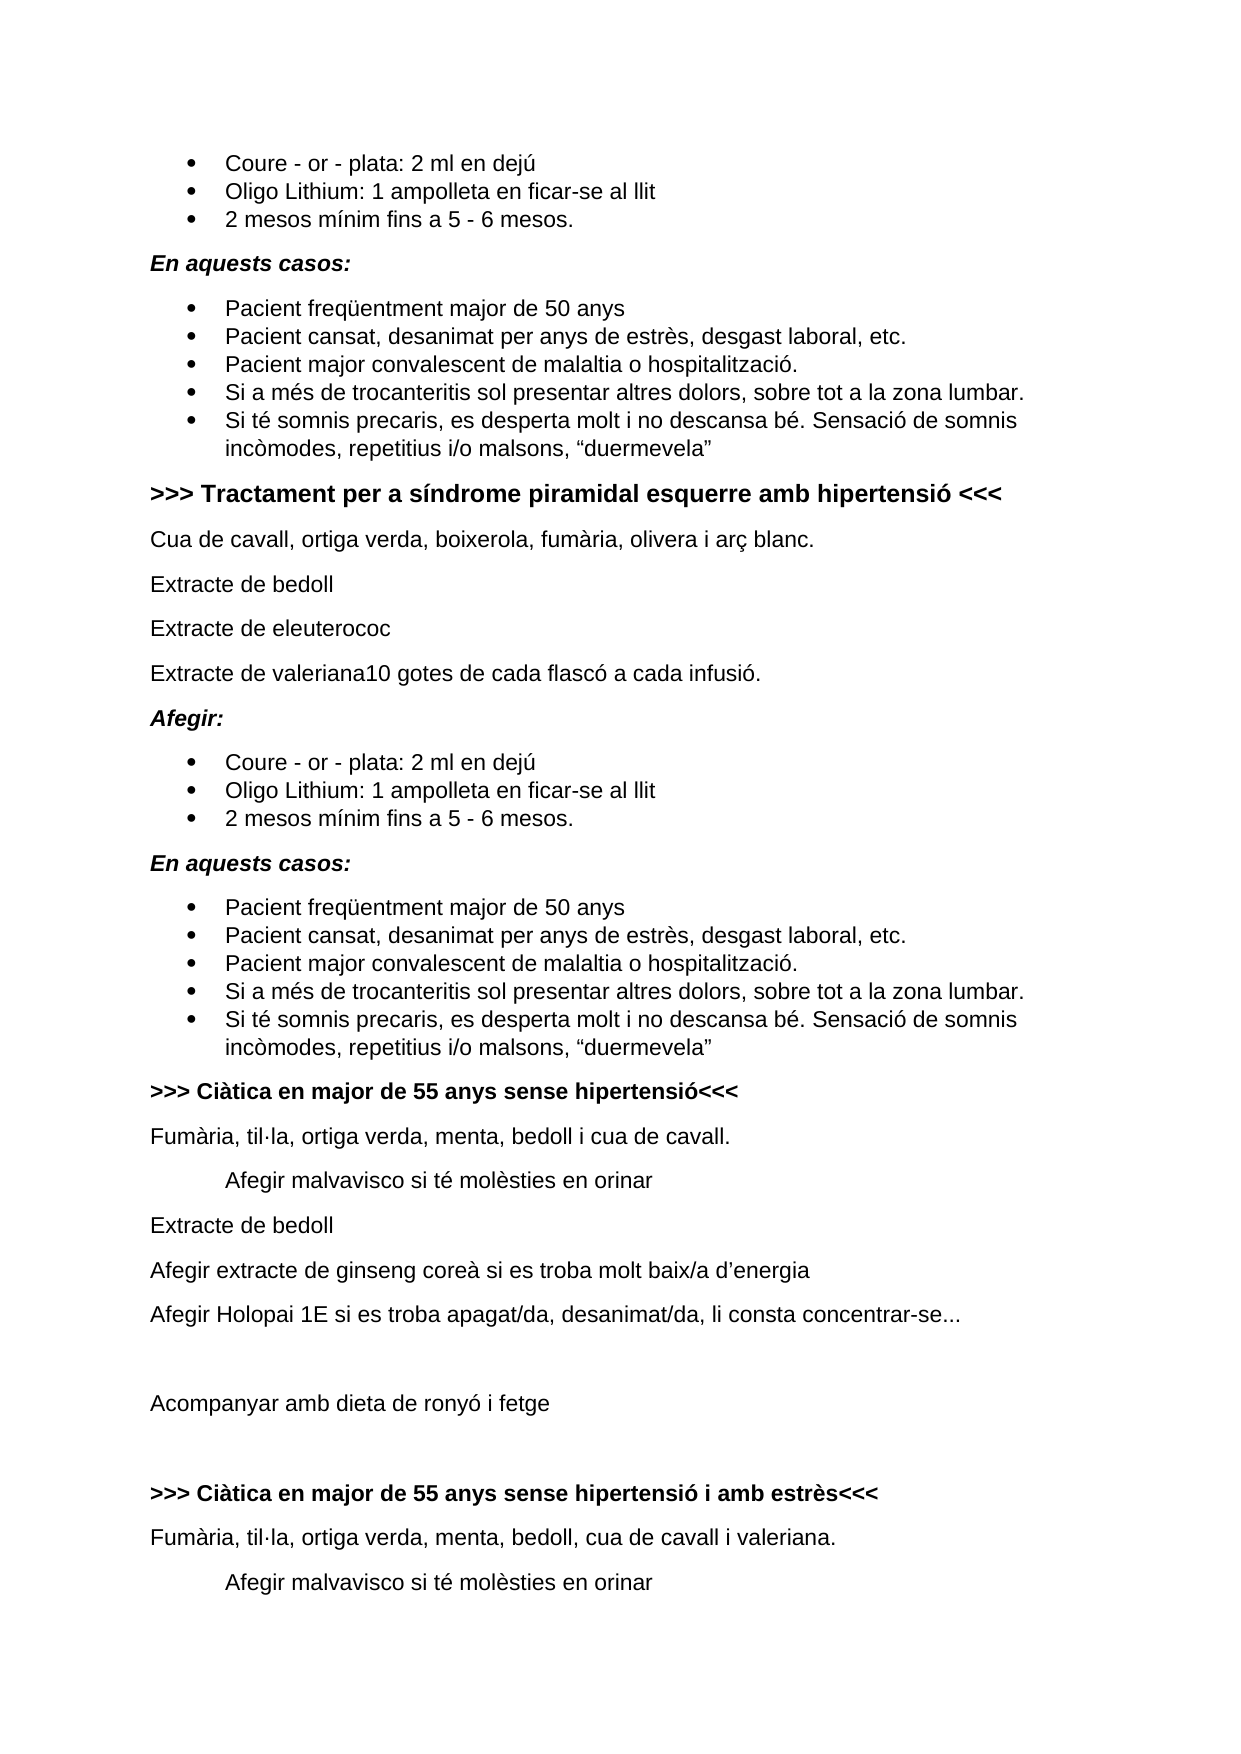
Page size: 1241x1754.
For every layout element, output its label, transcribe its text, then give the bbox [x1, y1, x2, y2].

list Pacient cansat, desanimat per anys de estrès, desgast laboral, etc. [187, 323, 1090, 349]
list Coure - or - plata: 2 ml en dejú [187, 749, 1090, 776]
text Fumària, til·la, ortiga verda, menta, bedoll, cua de cavall i valeriana. [150, 1524, 1090, 1551]
list Pacient major convalescent de malaltia o hospitalització. [187, 950, 1090, 976]
list Si té somnis precaris, es desperta molt i no descansa bé. Sensació de somnis incòmodes, repetitius i/o malsons, “duermevela” [187, 407, 1090, 461]
list 2 mesos mínim fins a 5 - 6 mesos. [187, 805, 1090, 831]
text Cua de cavall, ortiga verda, boixerola, fumària, olivera i arç blanc. [150, 526, 1090, 553]
text >>> Ciàtica en major de 55 anys sense hipertensió i amb estrès<<< [150, 1479, 1090, 1506]
text Afegir: [150, 704, 1090, 731]
list Pacient freqüentment major de 50 anys [187, 295, 1090, 321]
text Extracte de bedoll [150, 1212, 1090, 1238]
text Acompanyar amb dieta de ronyó i fetge [150, 1390, 1090, 1417]
list Oligo Lithium: 1 ampolleta en ficar-se al llit [187, 777, 1090, 803]
text En aquests casos: [150, 250, 1090, 277]
list Si a més de trocanteritis sol presentar altres dolors, sobre tot a la zona lumbar. [187, 978, 1090, 1004]
list Si té somnis precaris, es desperta molt i no descansa bé. Sensació de somnis incòmodes, repetitius i/o malsons, “duermevela” [187, 1006, 1090, 1060]
text Afegir malvavisco si té molèsties en orinar [150, 1167, 1090, 1194]
list Pacient major convalescent de malaltia o hospitalització. [187, 351, 1090, 377]
text Afegir Holopai 1E si es troba apagat/da, desanimat/da, li consta concentrar-se... [150, 1301, 1090, 1328]
text >>> Tractament per a síndrome piramidal esquerre amb hipertensió <<< [150, 479, 1090, 508]
text Extracte de valeriana10 gotes de cada flascó a cada infusió. [150, 660, 1090, 686]
text Afegir extracte de ginseng coreà si es troba molt baix/a d’energia [150, 1257, 1090, 1283]
list Si a més de trocanteritis sol presentar altres dolors, sobre tot a la zona lumbar. [187, 379, 1090, 405]
text >>> Ciàtica en major de 55 anys sense hipertensió<<< [150, 1078, 1090, 1105]
list 2 mesos mínim fins a 5 - 6 mesos. [187, 206, 1090, 232]
list Pacient cansat, desanimat per anys de estrès, desgast laboral, etc. [187, 922, 1090, 948]
list Coure - or - plata: 2 ml en dejú [187, 150, 1090, 176]
text Extracte de eleuterococ [150, 615, 1090, 642]
list Oligo Lithium: 1 ampolleta en ficar-se al llit [187, 178, 1090, 204]
text Extracte de bedoll [150, 571, 1090, 597]
text Fumària, til·la, ortiga verda, menta, bedoll i cua de cavall. [150, 1123, 1090, 1149]
text Afegir malvavisco si té molèsties en orinar [150, 1569, 1090, 1595]
list Pacient freqüentment major de 50 anys [187, 894, 1090, 921]
text En aquests casos: [150, 849, 1090, 876]
